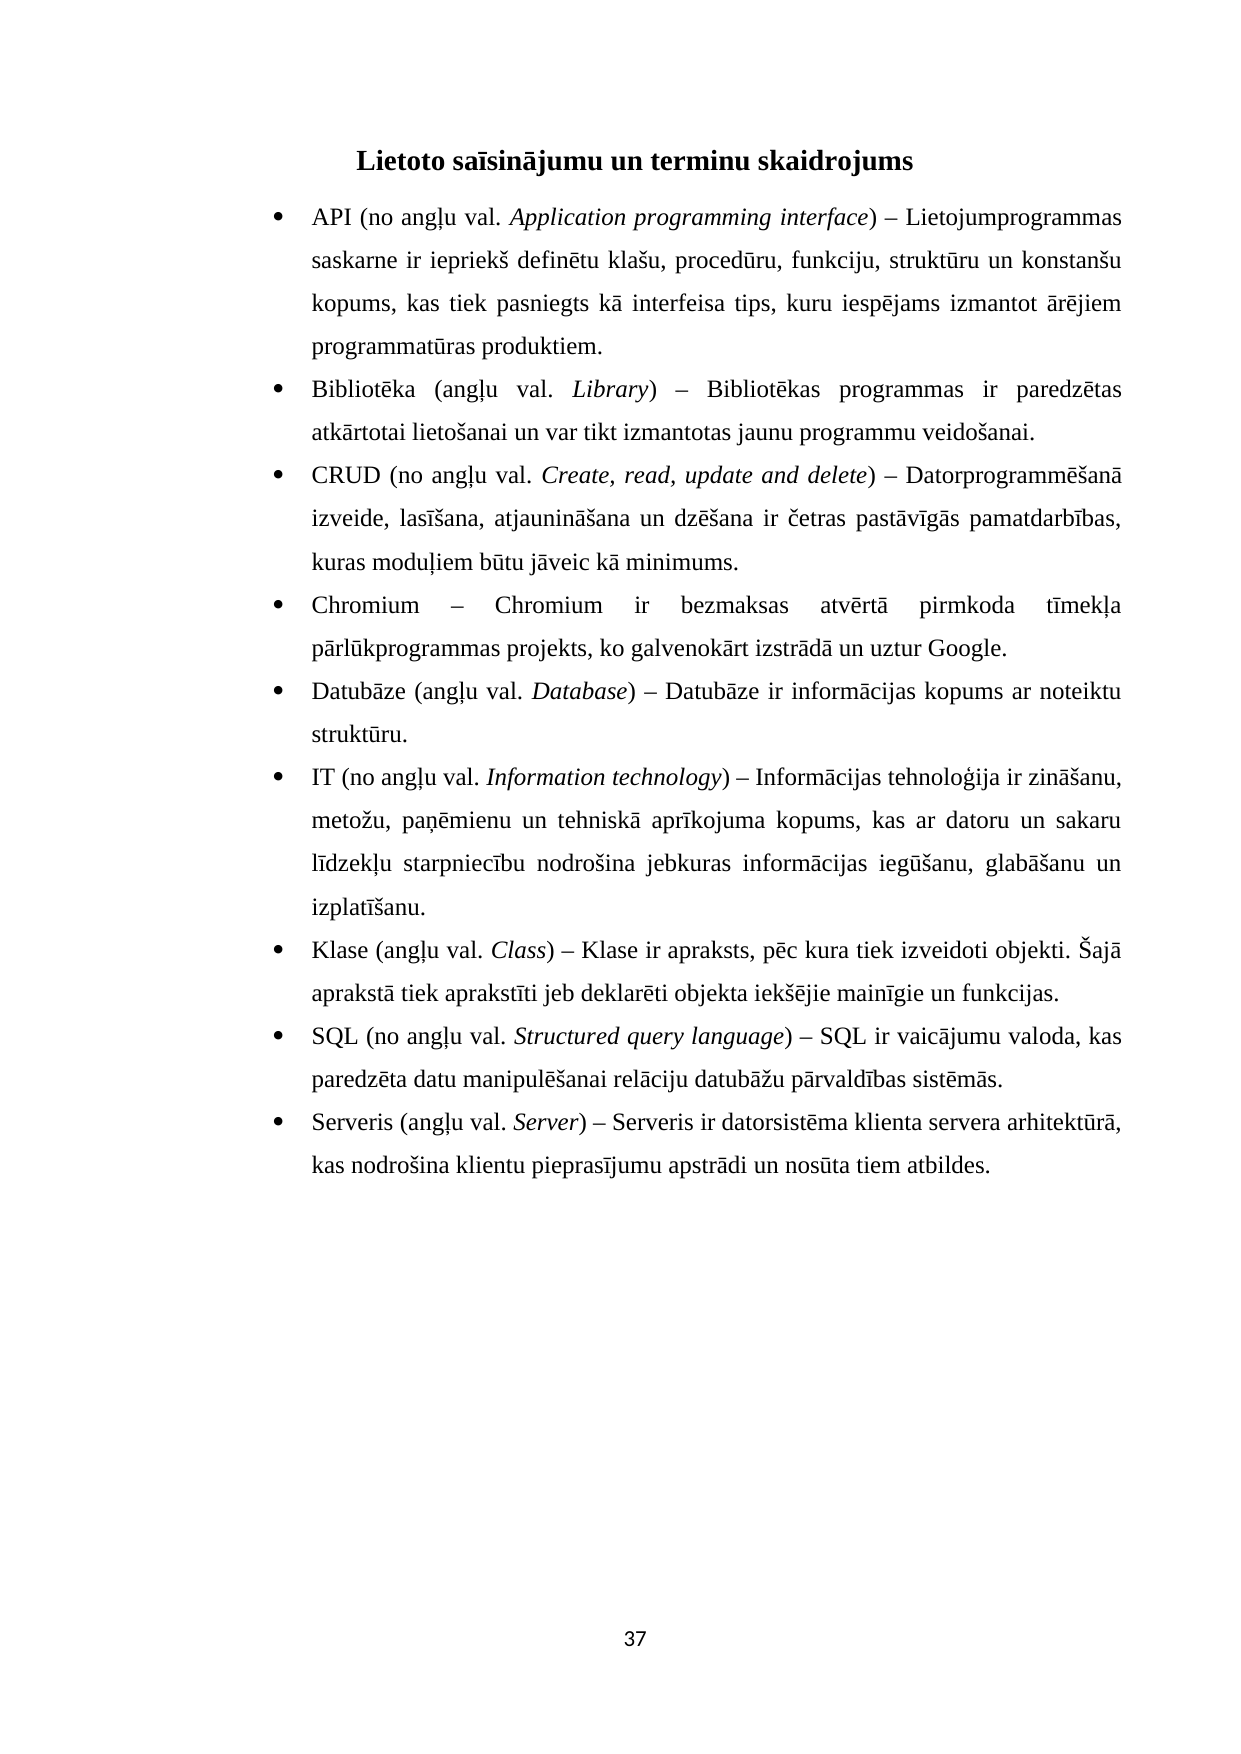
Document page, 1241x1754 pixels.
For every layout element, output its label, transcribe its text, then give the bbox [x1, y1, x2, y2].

list Serveris (angļu val. Server) – Serveris ir datorsistēma klienta servera arhitektūrā, kas nodrošina klientu pieprasījumu apstrādi un nosūta tiem atbildes. [274, 1107, 1122, 1179]
list Chromium – Chromium ir bezmaksas atvērtā pirmkoda tīmekļa pārlūkprogrammas projekts, ko galvenokārt izstrādā un uztur Google. [274, 590, 1122, 662]
list Bibliotēka (angļu val. Library) – Bibliotēkas programmas ir paredzētas atkārtotai lietošanai un var tikt izmantotas jaunu programmu veidošanai. [274, 374, 1122, 446]
list Datubāze (angļu val. Database) – Datubāze ir informācijas kopums ar noteiktu struktūru. [274, 676, 1122, 748]
list IT (no angļu val. Information technology) – Informācijas tehnoloģija ir zināšanu, metožu, paņēmienu un tehniskā aprīkojuma kopums, kas ar datoru un sakaru līdzekļu starpniecību nodrošina jebkuras informācijas iegūšanu, glabāšanu un izplatīšanu. [274, 762, 1122, 920]
list API (no angļu val. Application programming interface) – Lietojumprogrammas saskarne ir iepriekš definētu klašu, procedūru, funkciju, struktūru un konstanšu kopums, kas tiek pasniegts kā interfeisa tips, kuru iespējams izmantot ārējiem programmatūras produktiem. [274, 202, 1122, 360]
text Lietoto saīsinājumu un terminu skaidrojums [148, 143, 1122, 177]
list Klase (angļu val. Class) – Klase ir apraksts, pēc kura tiek izveidoti objekti. Šajā aprakstā tiek aprakstīti jeb deklarēti objekta iekšējie mainīgie un funkcijas. [274, 935, 1122, 1007]
list CRUD (no angļu val. Create, read, update and delete) – Datorprogrammēšanā izveide, lasīšana, atjaunināšana un dzēšana ir četras pastāvīgās pamatdarbības, kuras moduļiem būtu jāveic kā minimums. [274, 460, 1122, 575]
list SQL (no angļu val. Structured query language) – SQL ir vaicājumu valoda, kas paredzēta datu manipulēšanai relāciju datubāžu pārvaldības sistēmās. [274, 1021, 1122, 1093]
